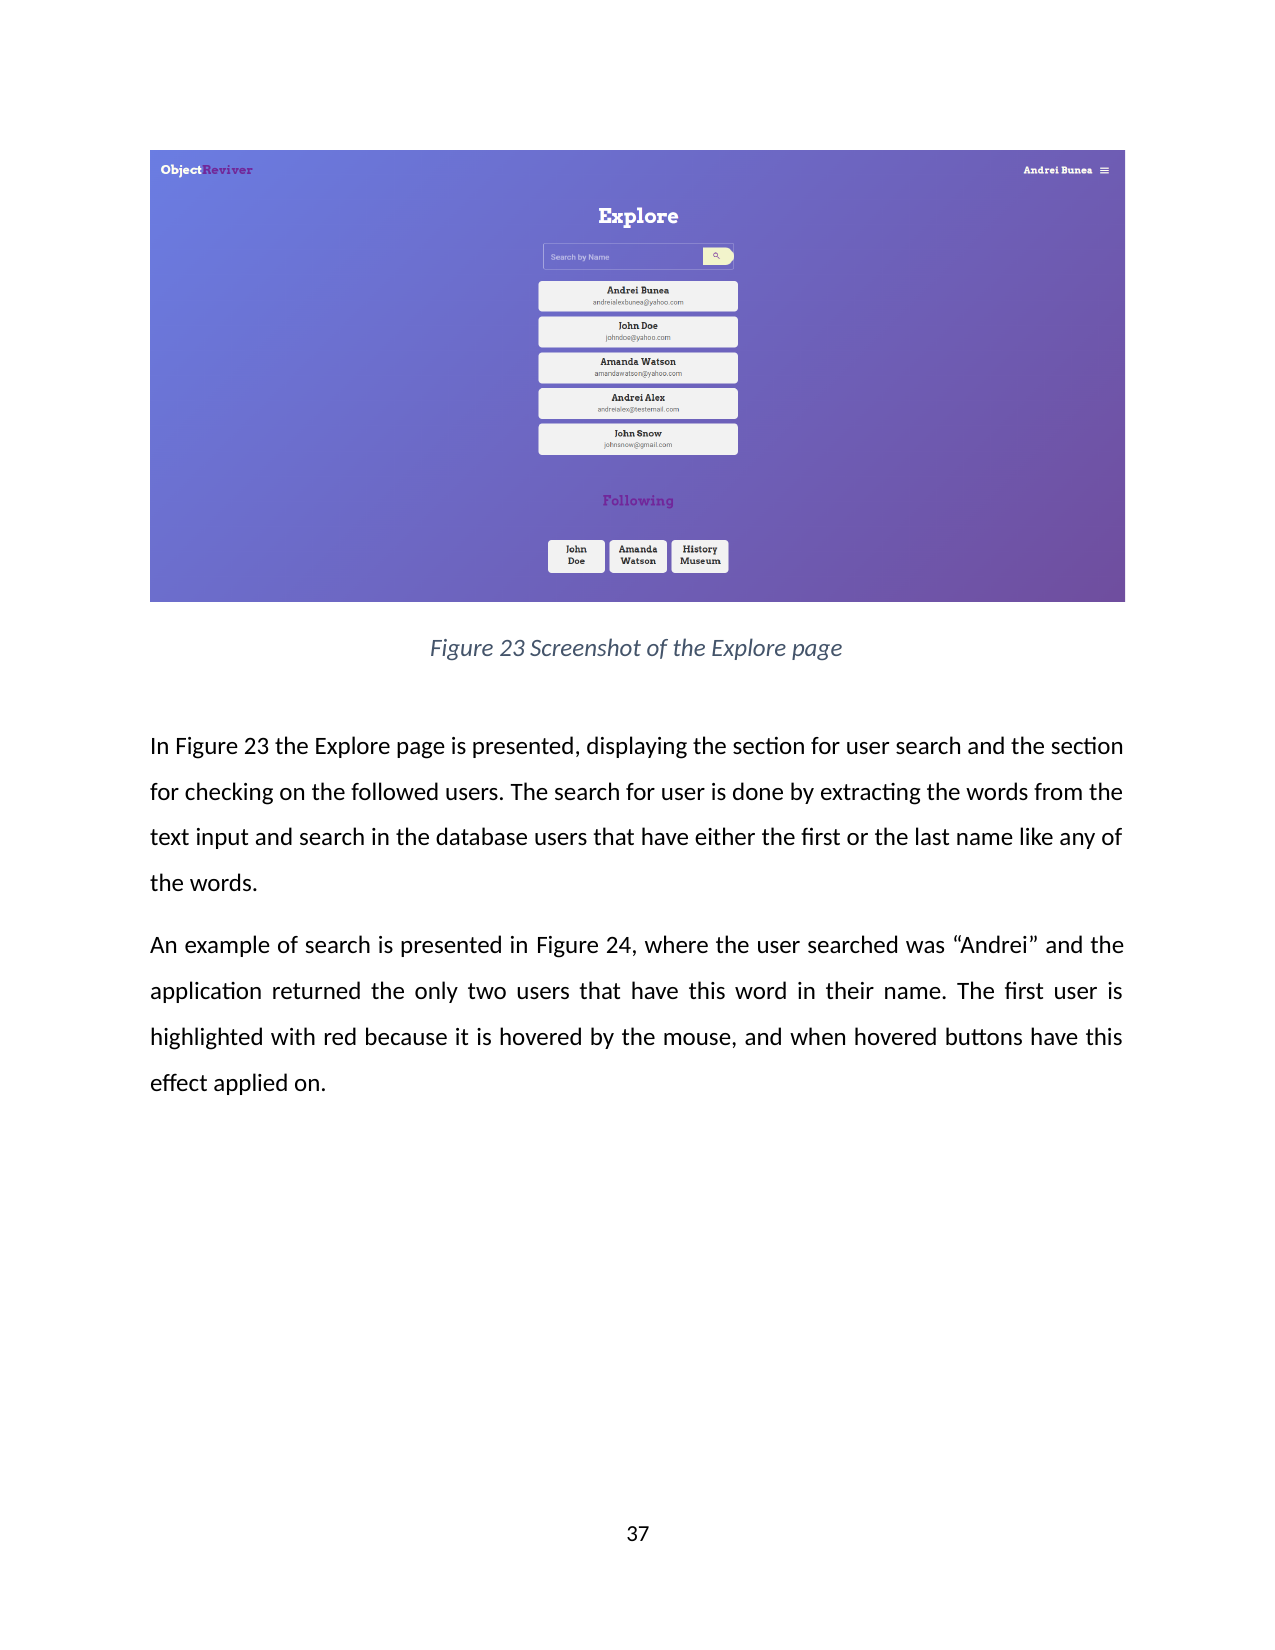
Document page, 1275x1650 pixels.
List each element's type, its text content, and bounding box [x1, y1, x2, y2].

text An example of search is presented in Figure 24, where the user searched was “Andrei” and the application returned the only two users that have this word in their name. The first user is highlighted with red because it is hovered by the mouse, and when hovered buttons have this effect applied on. [150, 929, 1125, 1097]
text Figure 23 Screenshot of the Explore page [150, 632, 1125, 662]
picture [150, 150, 1125, 602]
text In Figure 23 the Explore page is presented, displaying the section for user search and the section for checking on the followed users. The search for user is done by extracting the words from the text input and search in the database users that have either the first or the last name like any of the words. [150, 730, 1125, 898]
